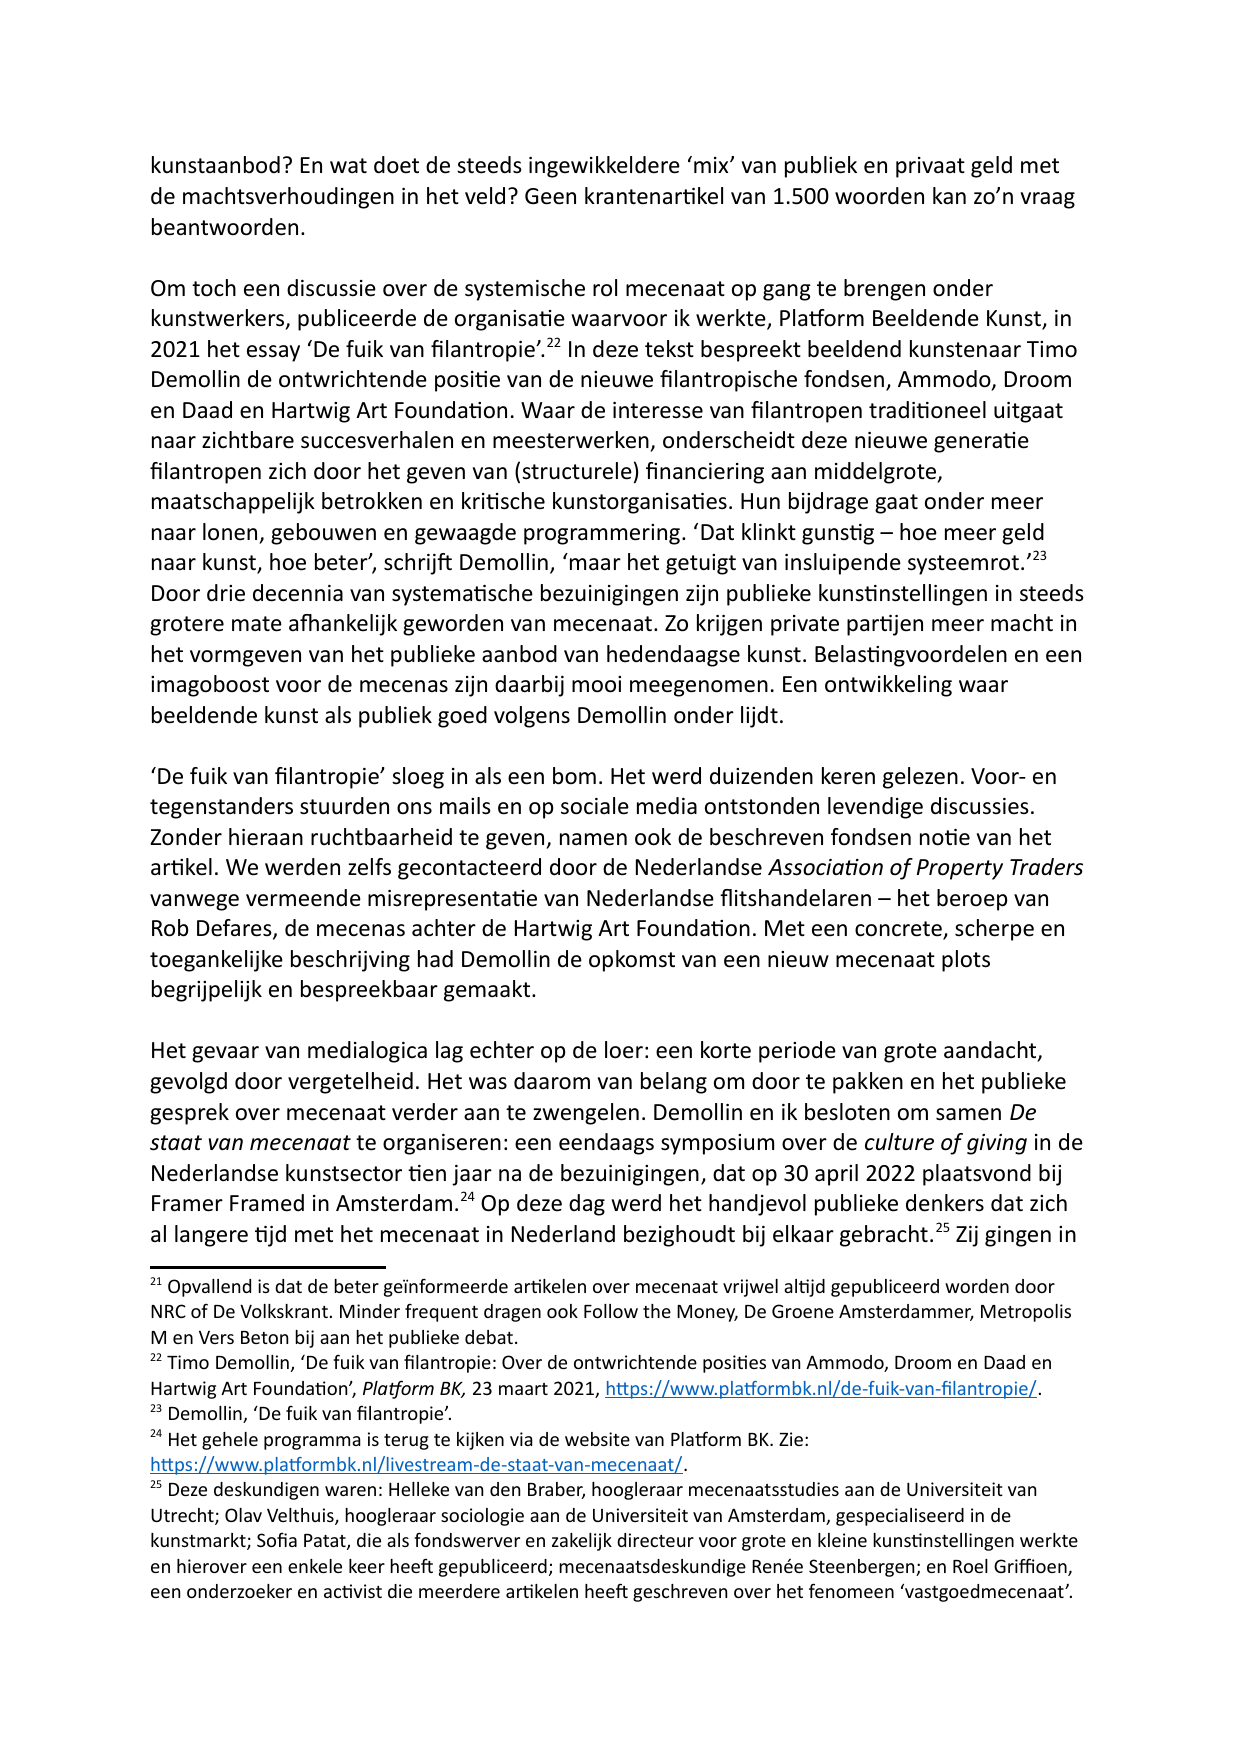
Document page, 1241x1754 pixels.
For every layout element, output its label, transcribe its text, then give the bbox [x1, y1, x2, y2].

text ‘De fuik van filantropie’ sloeg in als een bom. Het werd duizenden keren gelezen. Voor- en tegenstanders stuurden ons mails en op sociale media ontstonden levendige discussies. Zonder hieraan ruchtbaarheid te geven, namen ook de beschreven fondsen notie van het artikel. We werden zelfs gecontacteerd door de Nederlandse Association of Property Traders vanwege vermeende misrepresentatie van Nederlandse flitshandelaren – het beroep van Rob Defares, de mecenas achter de Hartwig Art Foundation. Met een concrete, scherpe en toegankelijke beschrijving had Demollin de opkomst van een nieuw mecenaat plots begrijpelijk en bespreekbaar gemaakt. [150, 760, 1090, 1004]
text Om toch een discussie over de systemische rol mecenaat op gang te brengen onder kunstwerkers, publiceerde de organisatie waarvoor ik werkte, Platform Beeldende Kunst, in 2021 het essay ‘De fuik van filantropie’. In deze tekst bespreekt beeldend kunstenaar Timo Demollin de ontwrichtende positie van de nieuwe filantropische fondsen, Ammodo, Droom en Daad en Hartwig Art Foundation. Waar de interesse van filantropen traditioneel uitgaat naar zichtbare succesverhalen en meesterwerken, onderscheidt deze nieuwe generatie filantropen zich door het geven van (structurele) financiering aan middelgrote, maatschappelijk betrokken en kritische kunstorganisaties. Hun bijdrage gaat onder meer naar lonen, gebouwen en gewaagde programmering. ‘Dat klinkt gunstig – hoe meer geld naar kunst, hoe beter’, schrijft Demollin, ‘maar het getuigt van insluipende systeemrot.’ Door drie decennia van systematische bezuinigingen zijn publieke kunstinstellingen in steeds grotere mate afhankelijk geworden van mecenaat. Zo krijgen private partijen meer macht in het vormgeven van het publieke aanbod van hedendaagse kunst. Belastingvoordelen en een imagoboost voor de mecenas zijn daarbij mooi meegenomen. Een ontwikkeling waar beeldende kunst als publiek goed volgens Demollin onder lijdt. [150, 272, 1090, 730]
text Wie zich er een beetje in verdiept, kan er niet omheen: mecenaat is in opkomst in de Nederlandse beeldende kunst. Van een paar tientjes tot vele miljoenen, gulle gevers strooien met geld en goodies. Succesverhalen en excessen halen vaak de krant; een grote prijs, een geliefd standbeeld, een geval van belastingontduiking. Maar over de grotere structuren, het mecenaat als fenomeen, gaat het bijna nooit. Welke belangen drijven de onstuimige opkomst van mecenaat in Nederland? Hoe verandert filantropie het kunstaanbod? En wat doet de steeds ingewikkeldere ‘mix’ van publiek en privaat geld met de machtsverhoudingen in het veld? Geen krantenartikel van 1.500 woorden kan zo’n vraag beantwoorden. [150, 150, 1090, 242]
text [150, 1035, 1090, 1249]
